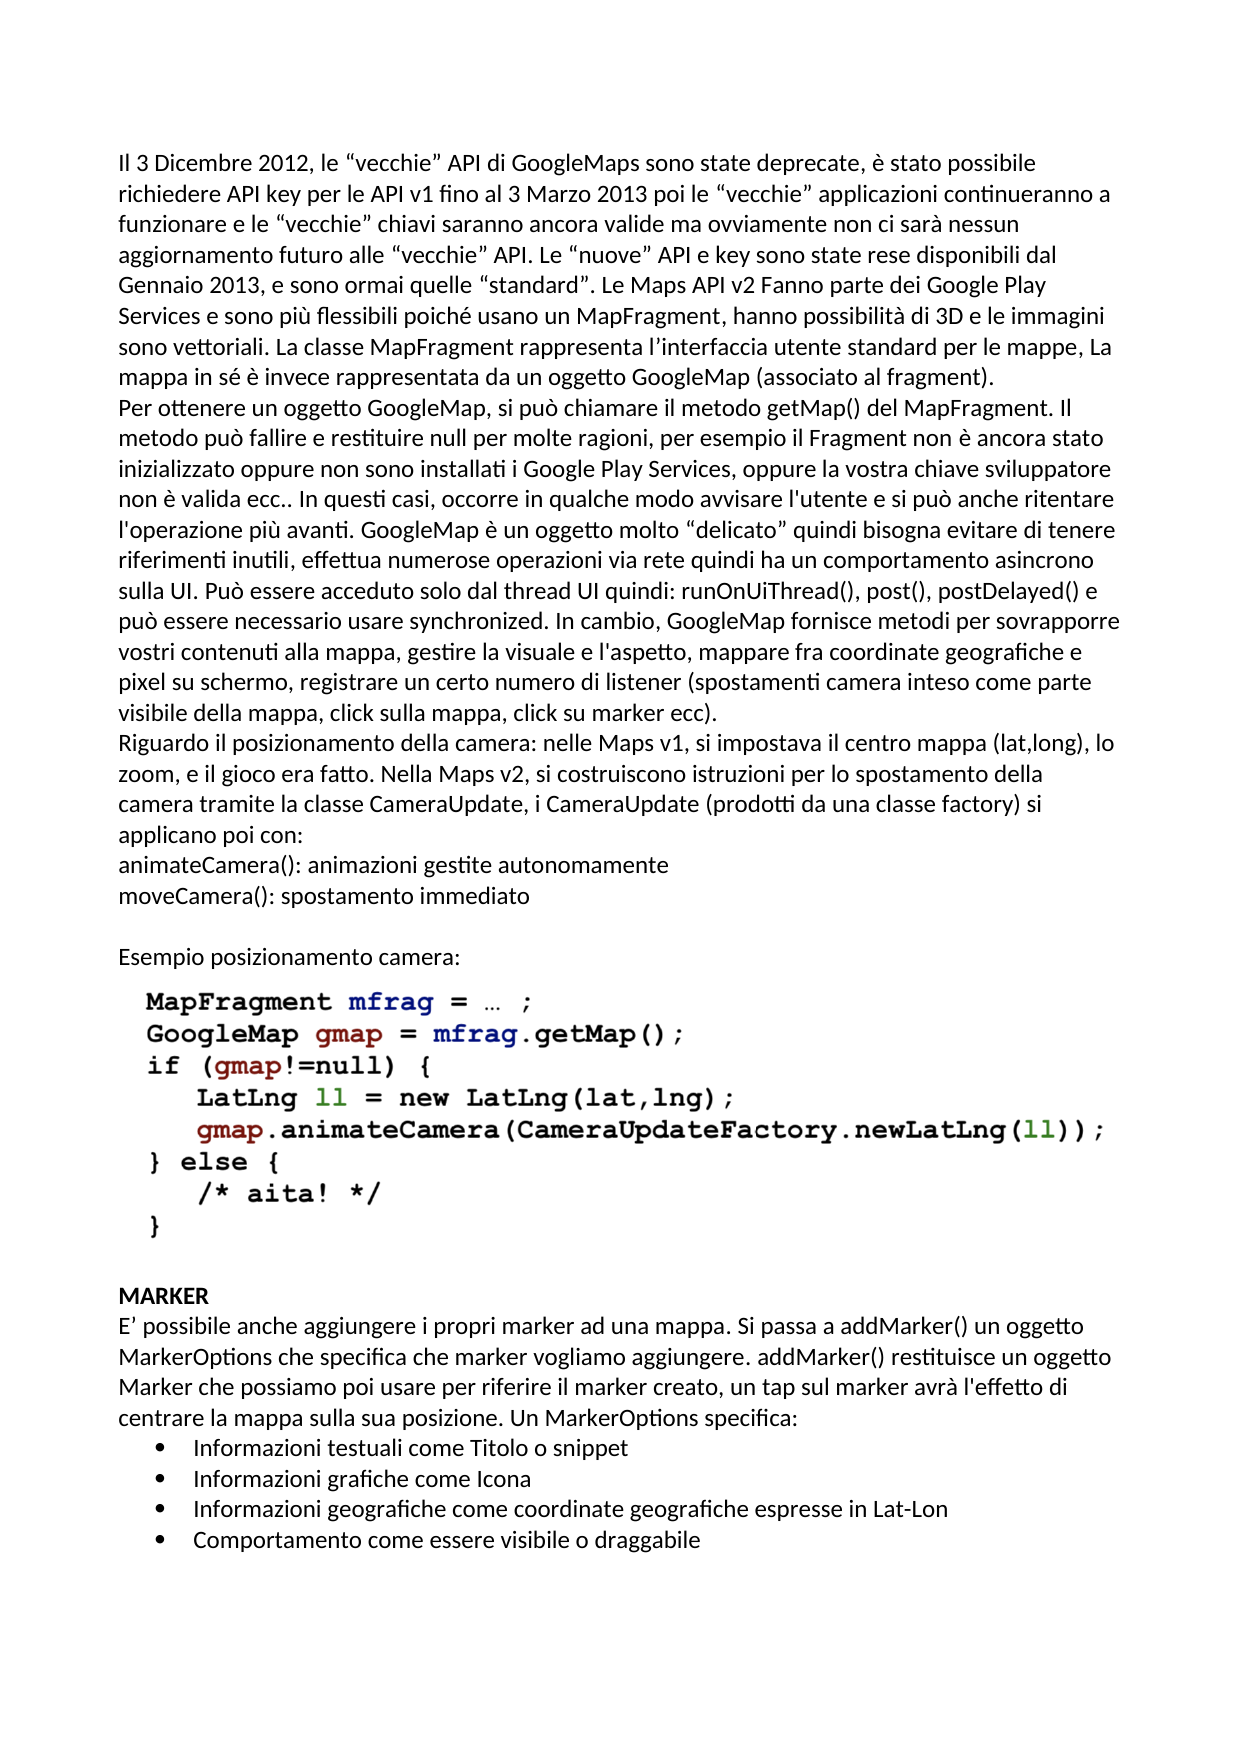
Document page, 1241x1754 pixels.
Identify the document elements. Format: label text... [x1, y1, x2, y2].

text MARKER [118, 1280, 1122, 1310]
text animateCamera(): animazioni gestite autonomamente [118, 849, 1122, 880]
list Informazioni grafiche come Icona [156, 1463, 1122, 1493]
picture [118, 971, 1122, 1250]
text Per ottenere un oggetto GoogleMap, si può chiamare il metodo getMap() del MapFragment. Il metodo può fallire e restituire null per molte ragioni, per esempio il Fragment non è ancora stato inizializzato oppure non sono installati i Google Play Services, oppure la vostra chiave sviluppatore non è valida ecc.. In questi casi, occorre in qualche modo avvisare l'utente e si può anche ritentare l'operazione più avanti. GoogleMap è un oggetto molto “delicato” quindi bisogna evitare di tenere riferimenti inutili, effettua numerose operazioni via rete quindi ha un comportamento asincrono sulla UI. Può essere acceduto solo dal thread UI quindi: runOnUiThread(), post(), postDelayed() e può essere necessario usare synchronized. In cambio, GoogleMap fornisce metodi per sovrapporre vostri contenuti alla mappa, gestire la visuale e l'aspetto, mappare fra coordinate geografiche e pixel su schermo, registrare un certo numero di listener (spostamenti camera inteso come parte visibile della mappa, click sulla mappa, click su marker ecc). [118, 392, 1122, 727]
text moveCamera(): spostamento immediato [118, 880, 1122, 911]
list Comportamento come essere visibile o draggabile [156, 1524, 1122, 1554]
text E’ possibile anche aggiungere i propri marker ad una mappa. Si passa a addMarker() un oggetto MarkerOptions che specifica che marker vogliamo aggiungere. addMarker() restituisce un oggetto Marker che possiamo poi usare per riferire il marker creato, un tap sul marker avrà l'effetto di centrare la mappa sulla sua posizione. Un MarkerOptions specifica: [118, 1310, 1122, 1432]
text Riguardo il posizionamento della camera: nelle Maps v1, si impostava il centro mappa (lat,long), lo zoom, e il gioco era fatto. Nella Maps v2, si costruiscono istruzioni per lo spostamento della camera tramite la classe CameraUpdate, i CameraUpdate (prodotti da una classe factory) si applicano poi con: [118, 727, 1122, 849]
list Informazioni testuali come Titolo o snippet [156, 1432, 1122, 1463]
text Esempio posizionamento camera: [118, 941, 1122, 971]
text Il 3 Dicembre 2012, le “vecchie” API di GoogleMaps sono state deprecate, è stato possibile richiedere API key per le API v1 fino al 3 Marzo 2013 poi le “vecchie” applicazioni continueranno a funzionare e le “vecchie” chiavi saranno ancora valide ma ovviamente non ci sarà nessun aggiornamento futuro alle “vecchie” API. Le “nuove” API e key sono state rese disponibili dal Gennaio 2013, e sono ormai quelle “standard”. Le Maps API v2 Fanno parte dei Google Play Services e sono più flessibili poiché usano un MapFragment, hanno possibilità di 3D e le immagini sono vettoriali. La classe MapFragment rappresenta l’interfaccia utente standard per le mappe, La mappa in sé è invece rappresentata da un oggetto GoogleMap (associato al fragment). [118, 148, 1122, 392]
list Informazioni geografiche come coordinate geografiche espresse in Lat-Lon [156, 1493, 1122, 1524]
